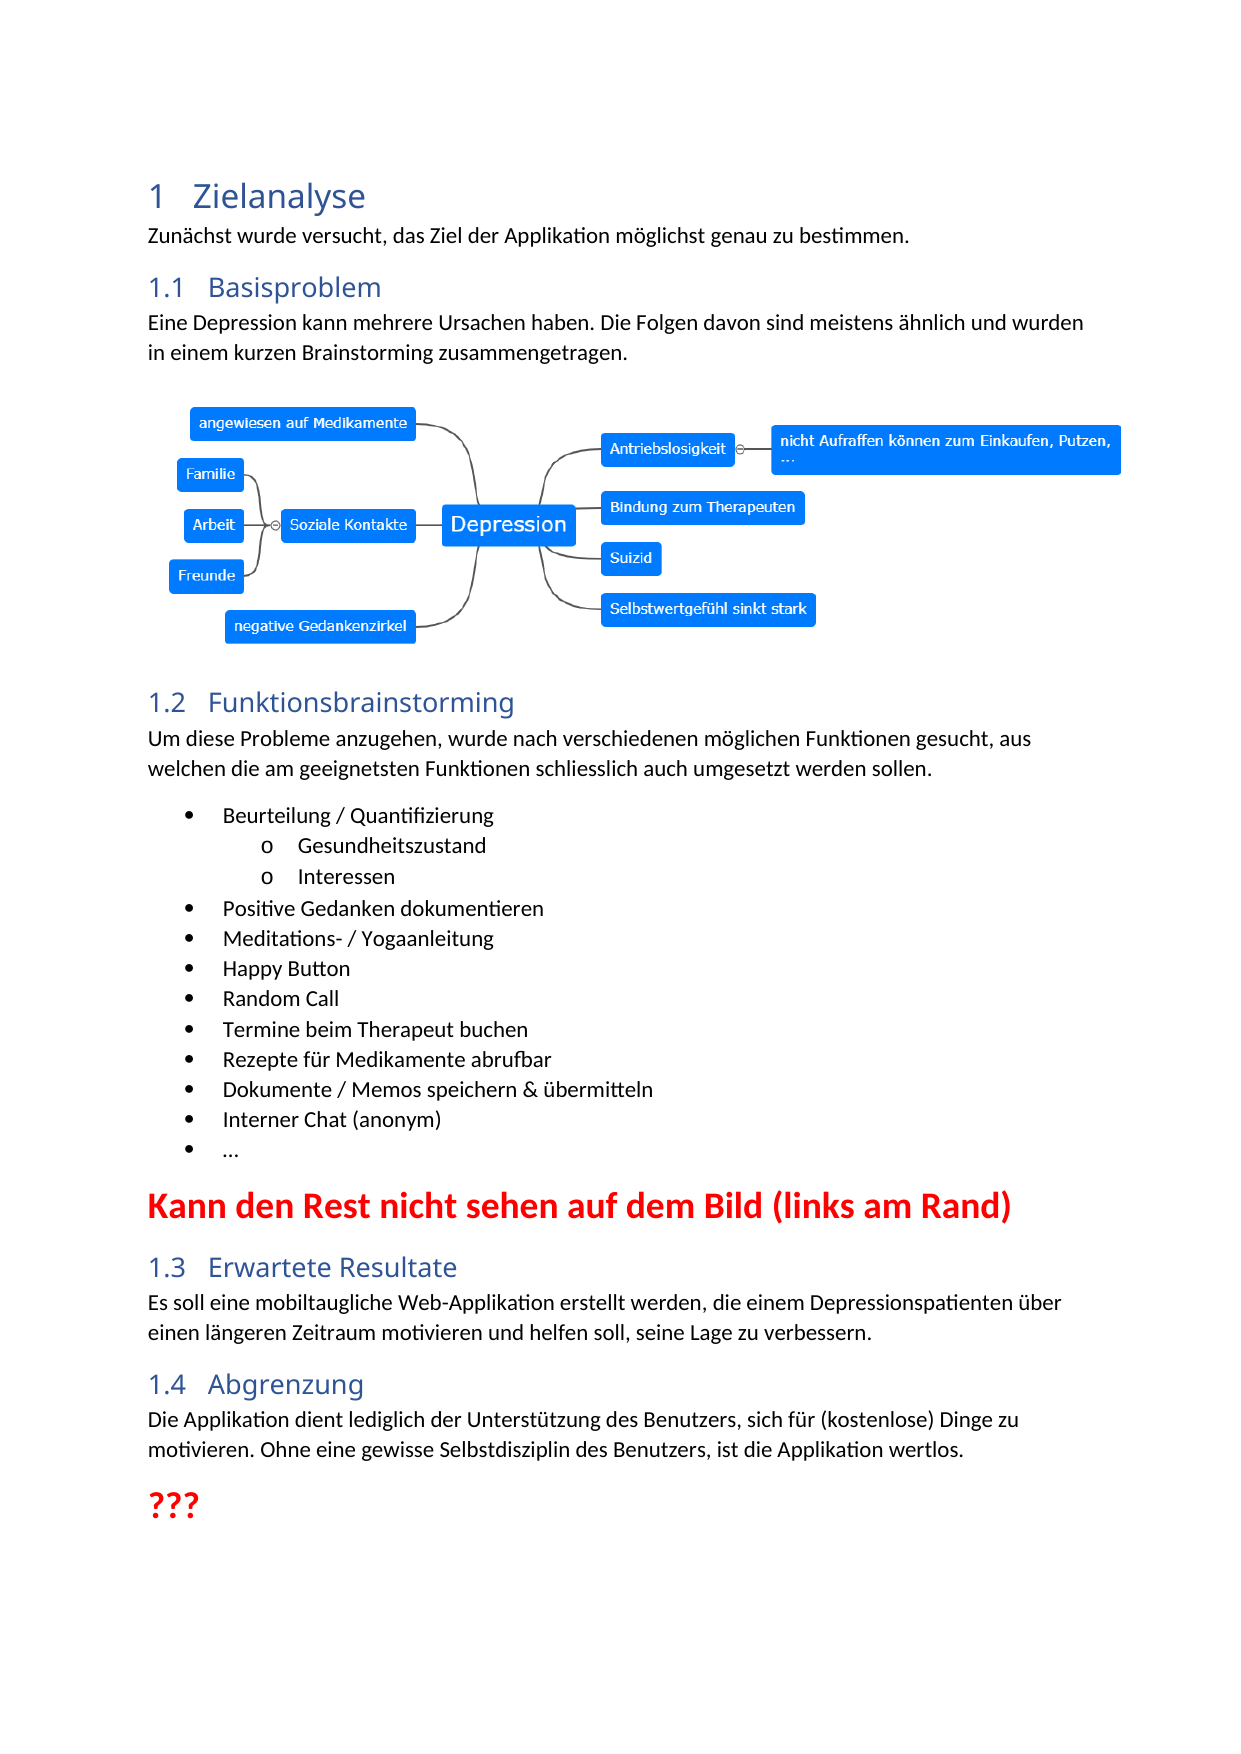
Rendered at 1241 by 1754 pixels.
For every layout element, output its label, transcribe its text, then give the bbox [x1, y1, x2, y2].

text Eine Depression kann mehrere Ursachen haben. Die Folgen davon sind meistens ähnlich und wurden in einem kurzen Brainstorming zusammengetragen. [148, 308, 1093, 366]
text Zunächst wurde versucht, das Ziel der Applikation möglichst genau zu bestimmen. [148, 222, 1093, 249]
list Happy Button [185, 954, 1093, 982]
text Um diese Probleme anzugehen, wurde nach verschiedenen möglichen Funktionen gesucht, aus welchen die am geeignetsten Funktionen schliesslich auch umgesetzt werden sollen. [148, 724, 1093, 782]
list Rezepte für Medikamente abrufbar [185, 1045, 1093, 1073]
text Es soll eine mobiltaugliche Web-Applikation erstellt werden, die einem Depressionspatienten über einen längeren Zeitraum motivieren und helfen soll, seine Lage zu verbessern. [148, 1288, 1093, 1347]
subtitle Zielanalyse [148, 173, 1093, 218]
list Termine beim Therapeut buchen [185, 1015, 1093, 1043]
picture [147, 385, 1142, 665]
list Interner Chat (anonym) [185, 1105, 1093, 1133]
list Dokumente / Memos speichern & übermitteln [185, 1075, 1093, 1103]
text Die Applikation dient lediglich der Unterstützung des Benutzers, sich für (kostenlose) Dinge zu motivieren. Ohne eine gewisse Selbstdisziplin des Benutzers, ist die Applikation wertlos. [148, 1405, 1093, 1463]
list Beurteilung / Quantifizierung [185, 801, 1093, 829]
subtitle Funktionsbrainstorming [148, 684, 1093, 721]
list Interessen [260, 862, 1093, 892]
text ??? [148, 1482, 1093, 1528]
subtitle Abgrenzung [148, 1365, 1093, 1402]
list Gesundheitszustand [260, 831, 1093, 860]
list Meditations- / Yogaanleitung [185, 924, 1093, 952]
list … [185, 1136, 1093, 1163]
text Kann den Rest nicht sehen auf dem Bild (links am Rand) [148, 1182, 1093, 1228]
list Random Call [185, 984, 1093, 1012]
subtitle Erwartete Resultate [148, 1248, 1093, 1285]
subtitle Basisproblem [148, 268, 1093, 305]
list Positive Gedanken dokumentieren [185, 894, 1093, 922]
